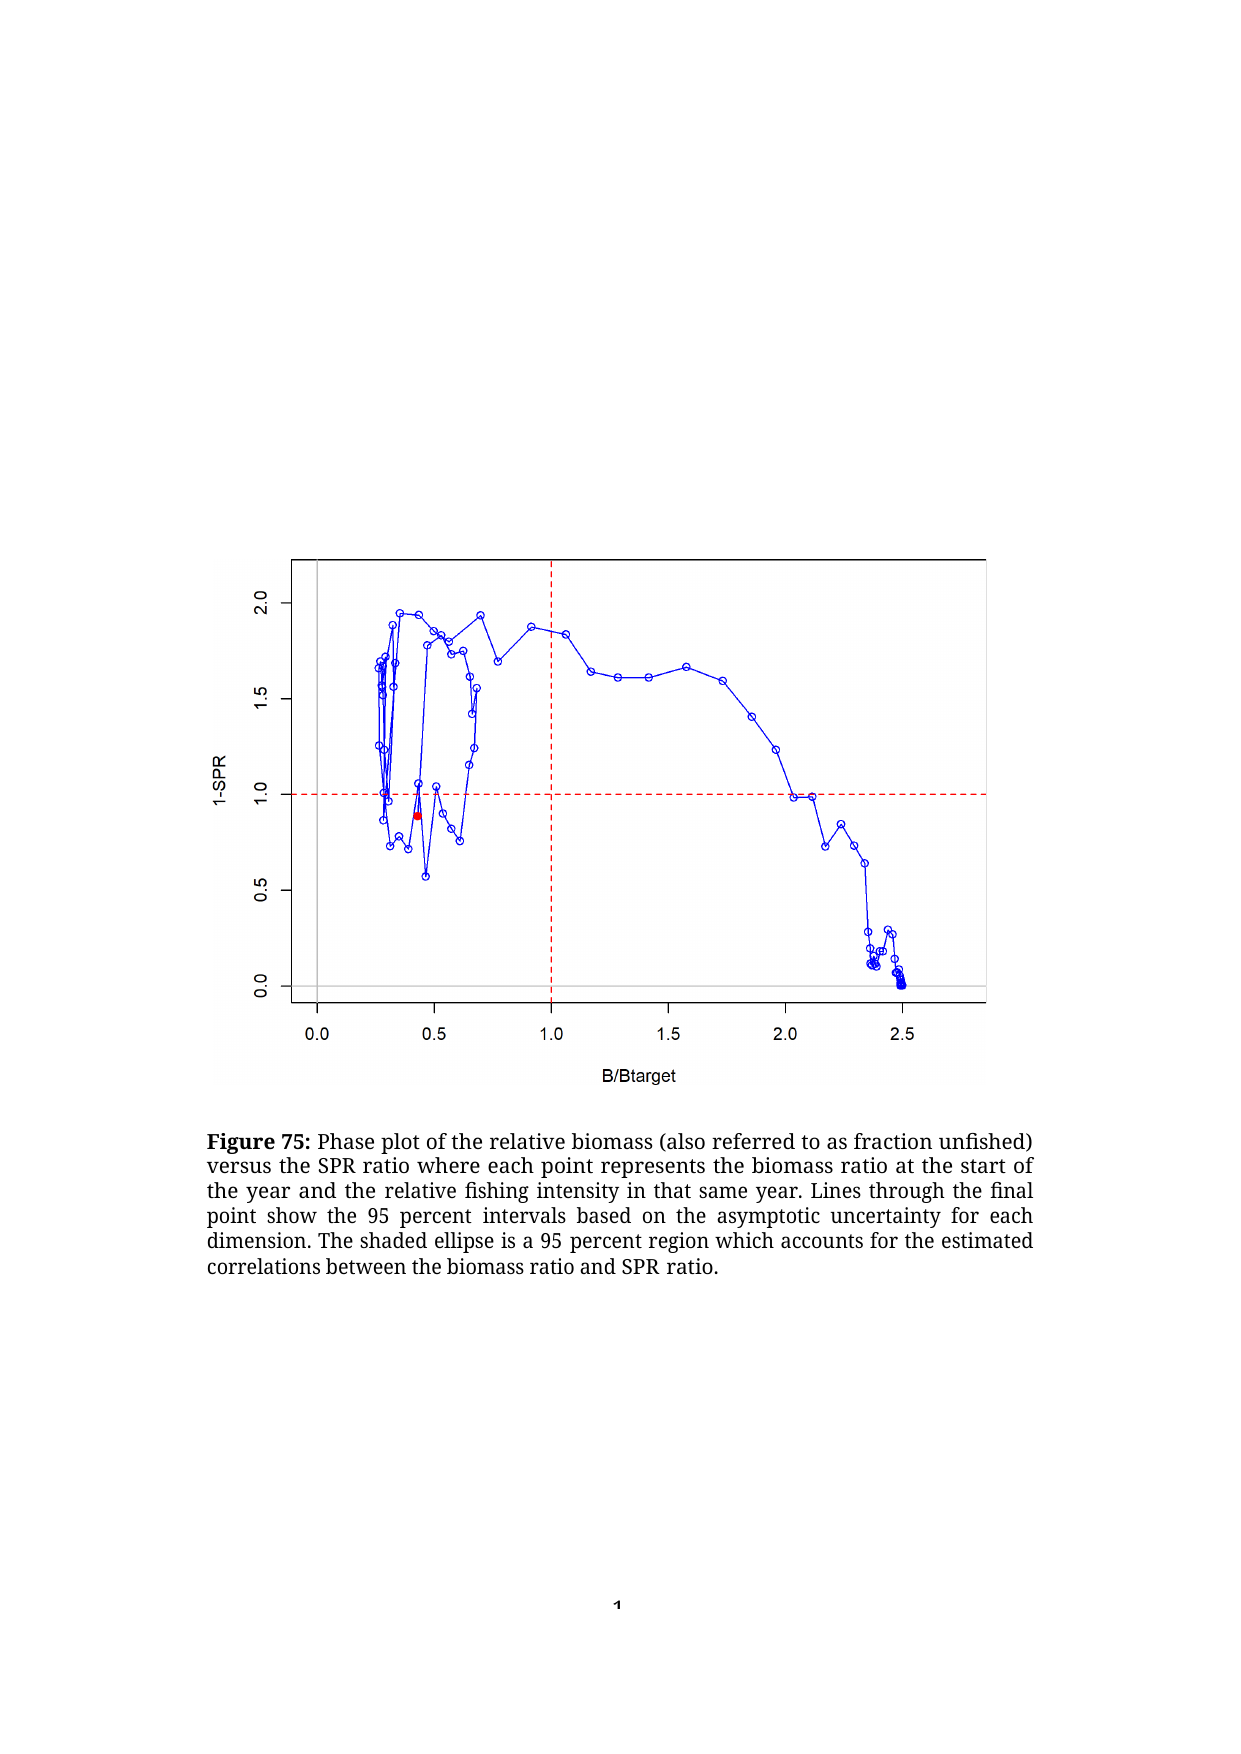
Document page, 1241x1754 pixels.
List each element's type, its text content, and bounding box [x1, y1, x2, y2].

picture [212, 559, 987, 1085]
text Figure 75: Phase plot of the relative biomass (also referred to as fraction unfished) versus the SPR ratio where each point represents the biomass ratio at the start of the year and the relative fishing intensity in that same year. Lines through the final point show the 95 percent intervals based on the asymptotic uncertainty for each dimension. The shaded ellipse is a 95 percent region which accounts for the estimated correlations between the biomass ratio and SPR ratio. [207, 1130, 1034, 1280]
